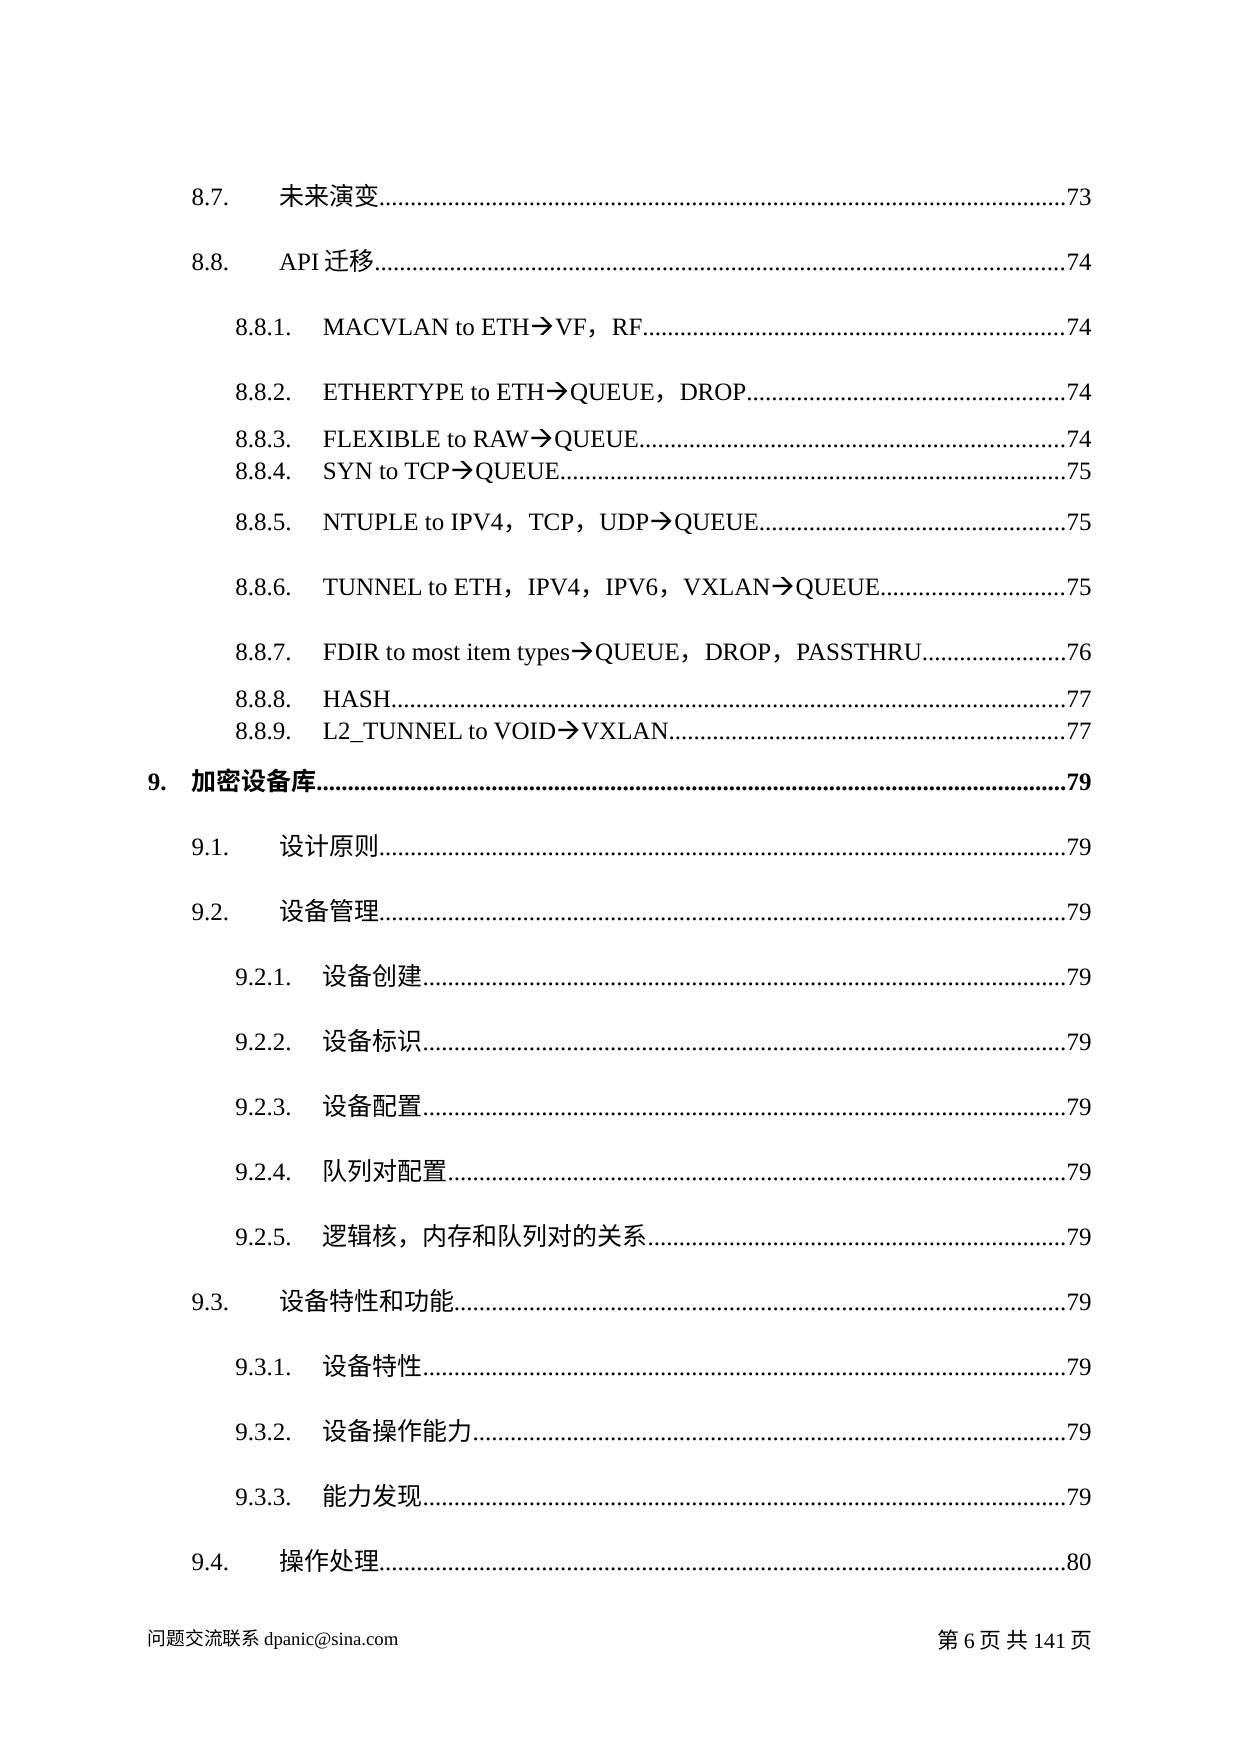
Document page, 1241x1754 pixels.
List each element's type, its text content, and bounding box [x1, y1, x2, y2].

text 9.3. 设备特性和功能 79 [191, 1267, 1092, 1332]
text 8.8.5. NTUPLE to IPV4，TCP，UDPQUEUE 75 [235, 487, 1092, 552]
text 8.8.6. TUNNEL to ETH，IPV4，IPV6，VXLANQUEUE 75 [235, 552, 1092, 617]
text 8.8.8. HASH 77 [235, 682, 1092, 714]
text 8.8. API迁移 74 [191, 227, 1092, 292]
text 9.2.5. 逻辑核，内存和队列对的关系 79 [235, 1202, 1092, 1267]
text 9.2.2. 设备标识 79 [235, 1007, 1092, 1072]
text 9.2.1. 设备创建 79 [235, 942, 1092, 1007]
text 8.8.2. ETHERTYPE to ETHQUEUE，DROP 74 [235, 357, 1092, 422]
text 9.3.3. 能力发现 79 [235, 1462, 1092, 1527]
text 9.2.3. 设备配置 79 [235, 1072, 1092, 1137]
text 9.4. 操作处理 80 [191, 1527, 1092, 1592]
text 8.8.9. L2_TUNNEL to VOIDVXLAN 77 [235, 714, 1092, 747]
text 9.3.2. 设备操作能力 79 [235, 1397, 1092, 1462]
text 8.8.1. MACVLAN to ETHVF，RF 74 [235, 292, 1092, 357]
text 9. 加密设备库 79 [148, 747, 1092, 812]
text 9.2.4. 队列对配置 79 [235, 1137, 1092, 1202]
text 9.3.1. 设备特性 79 [235, 1332, 1092, 1397]
text 8.7. 未来演变 73 [191, 162, 1092, 227]
text 8.8.3. FLEXIBLE to RAWQUEUE 74 [235, 422, 1092, 454]
text 9.2. 设备管理 79 [191, 877, 1092, 942]
text 8.8.7. FDIR to most item typesQUEUE，DROP，PASSTHRU 76 [235, 617, 1092, 682]
text 9.1. 设计原则 79 [191, 812, 1092, 877]
text 8.8.4. SYN to TCPQUEUE 75 [235, 454, 1092, 487]
